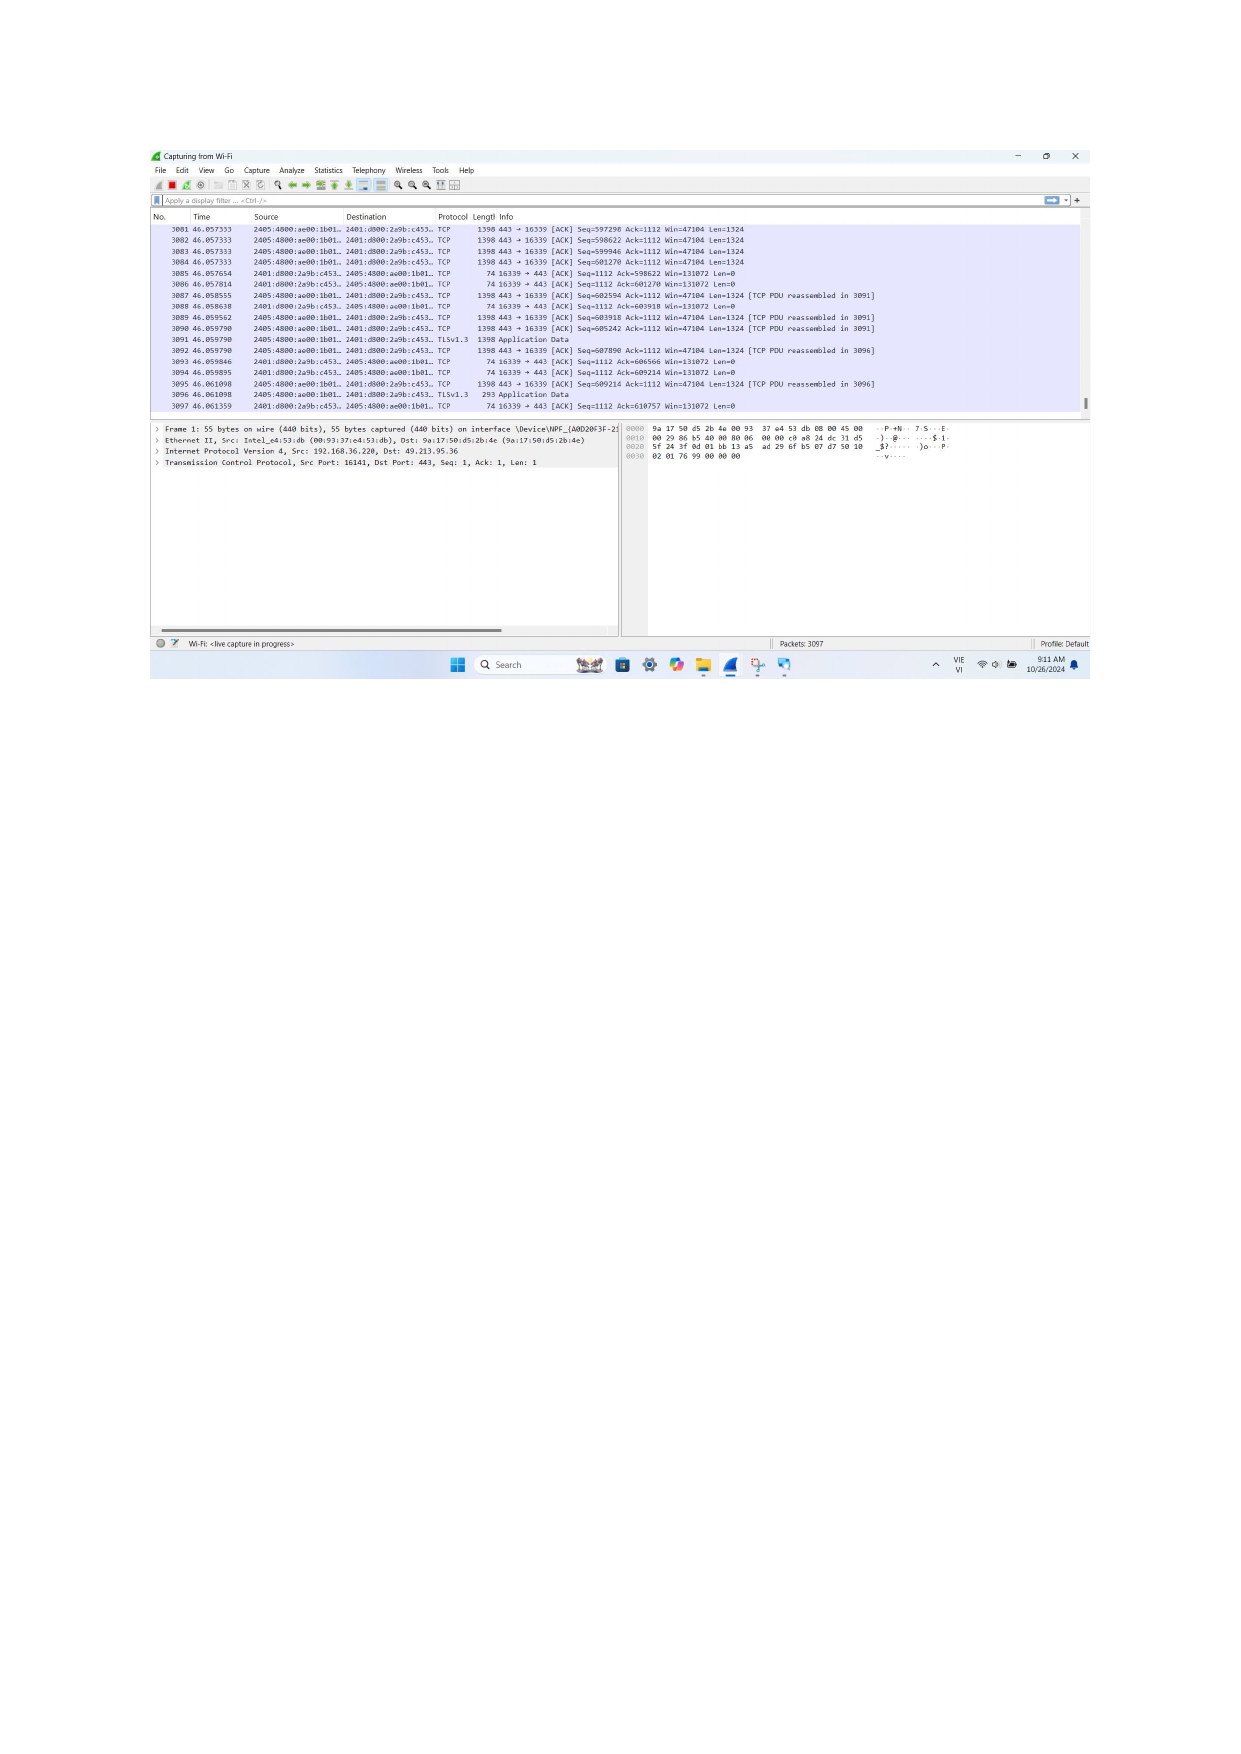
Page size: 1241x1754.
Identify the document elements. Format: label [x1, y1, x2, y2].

picture [150, 150, 1091, 679]
